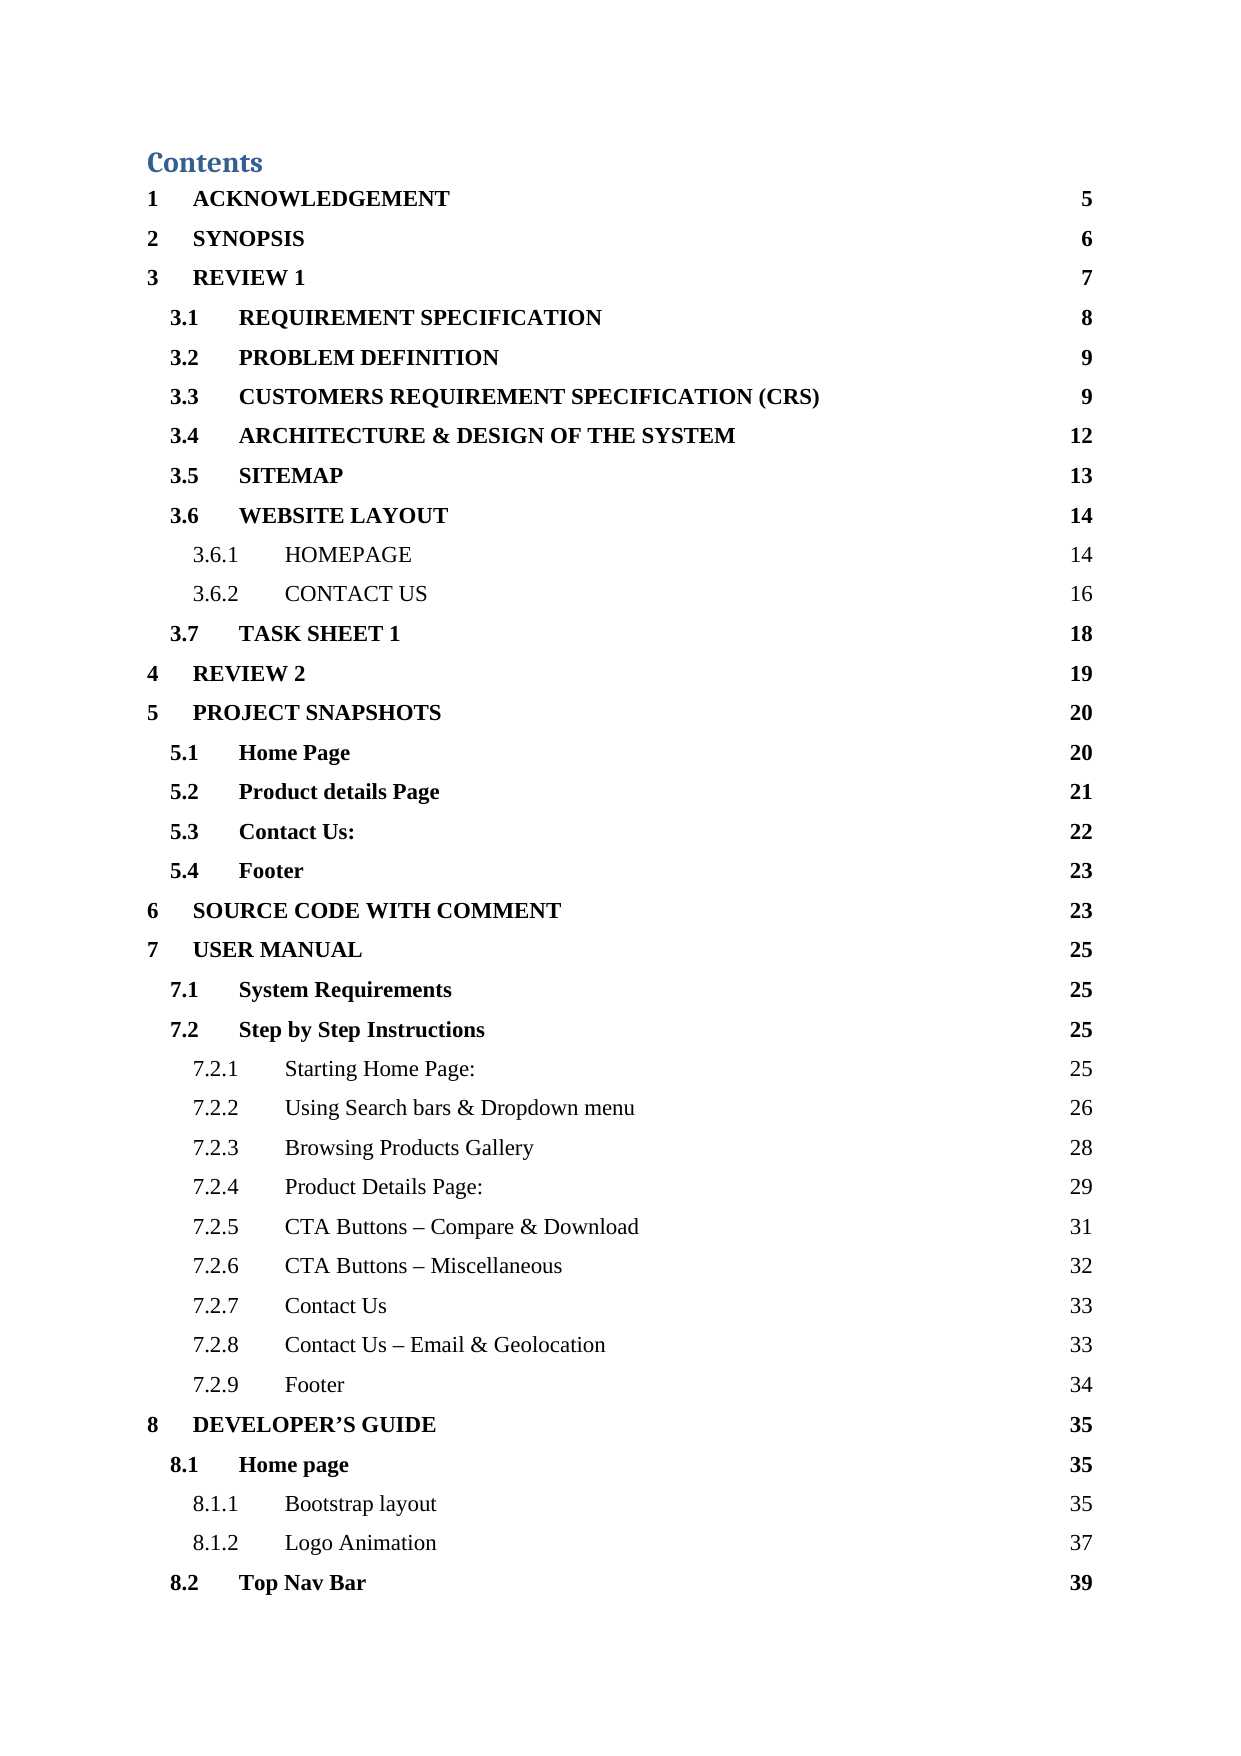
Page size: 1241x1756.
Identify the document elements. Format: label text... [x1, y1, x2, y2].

list SYNOPSIS 6 [147, 225, 1240, 251]
list USER MANUAL 25 [147, 937, 1240, 963]
list Top Nav Bar 39 [170, 1569, 1240, 1596]
list CONTACT US 16 [193, 580, 1240, 607]
list Footer 23 [170, 857, 1240, 884]
list CTA Buttons – Miscellaneous 32 [193, 1252, 1240, 1279]
list REVIEW 2 19 [147, 660, 1240, 686]
list Bootstrap layout 35 [193, 1489, 1240, 1516]
list CUSTOMERS REQUIREMENT SPECIFICATION (CRS) 9 [170, 383, 1240, 409]
list Starting Home Page: 25 [193, 1055, 1240, 1081]
list HOMEPAGE 14 [193, 541, 1240, 567]
list Using Search bars & Dropdown menu 26 [193, 1094, 1240, 1121]
list Contact Us 33 [193, 1292, 1240, 1318]
list Home Page 20 [170, 739, 1240, 765]
list Contact Us – Email & Geolocation 33 [193, 1331, 1240, 1358]
list PROJECT SNAPSHOTS 20 [147, 699, 1240, 726]
list Footer 34 [193, 1371, 1240, 1397]
list REQUIREMENT SPECIFICATION 8 [170, 304, 1240, 331]
list ARCHITECTURE & DESIGN OF THE SYSTEM 12 [170, 423, 1240, 449]
list Logo Animation 37 [193, 1529, 1240, 1555]
list TASK SHEET 1 18 [170, 620, 1240, 647]
list System Requirements 25 [170, 976, 1240, 1002]
list CTA Buttons – Compare & Download 31 [193, 1213, 1240, 1239]
list REVIEW 1 7 [147, 264, 1240, 291]
list Product details Page 21 [170, 778, 1240, 805]
list PROBLEM DEFINITION 9 [170, 344, 1240, 370]
list ACKNOWLEDGEMENT 5 [147, 185, 1240, 212]
text Contents [147, 147, 1240, 180]
list Product Details Page: 29 [193, 1173, 1240, 1200]
list SOURCE CODE WITH COMMENT 23 [147, 897, 1240, 923]
list WEBSITE LAYOUT 14 [170, 502, 1240, 528]
list Step by Step Instructions 25 [170, 1016, 1240, 1042]
list DEVELOPER’S GUIDE 35 [147, 1411, 1240, 1437]
list Contact Us: 22 [170, 818, 1240, 844]
list Browsing Products Gallery 28 [193, 1134, 1240, 1160]
list Home page 35 [170, 1451, 1240, 1477]
list SITEMAP 13 [170, 462, 1240, 488]
